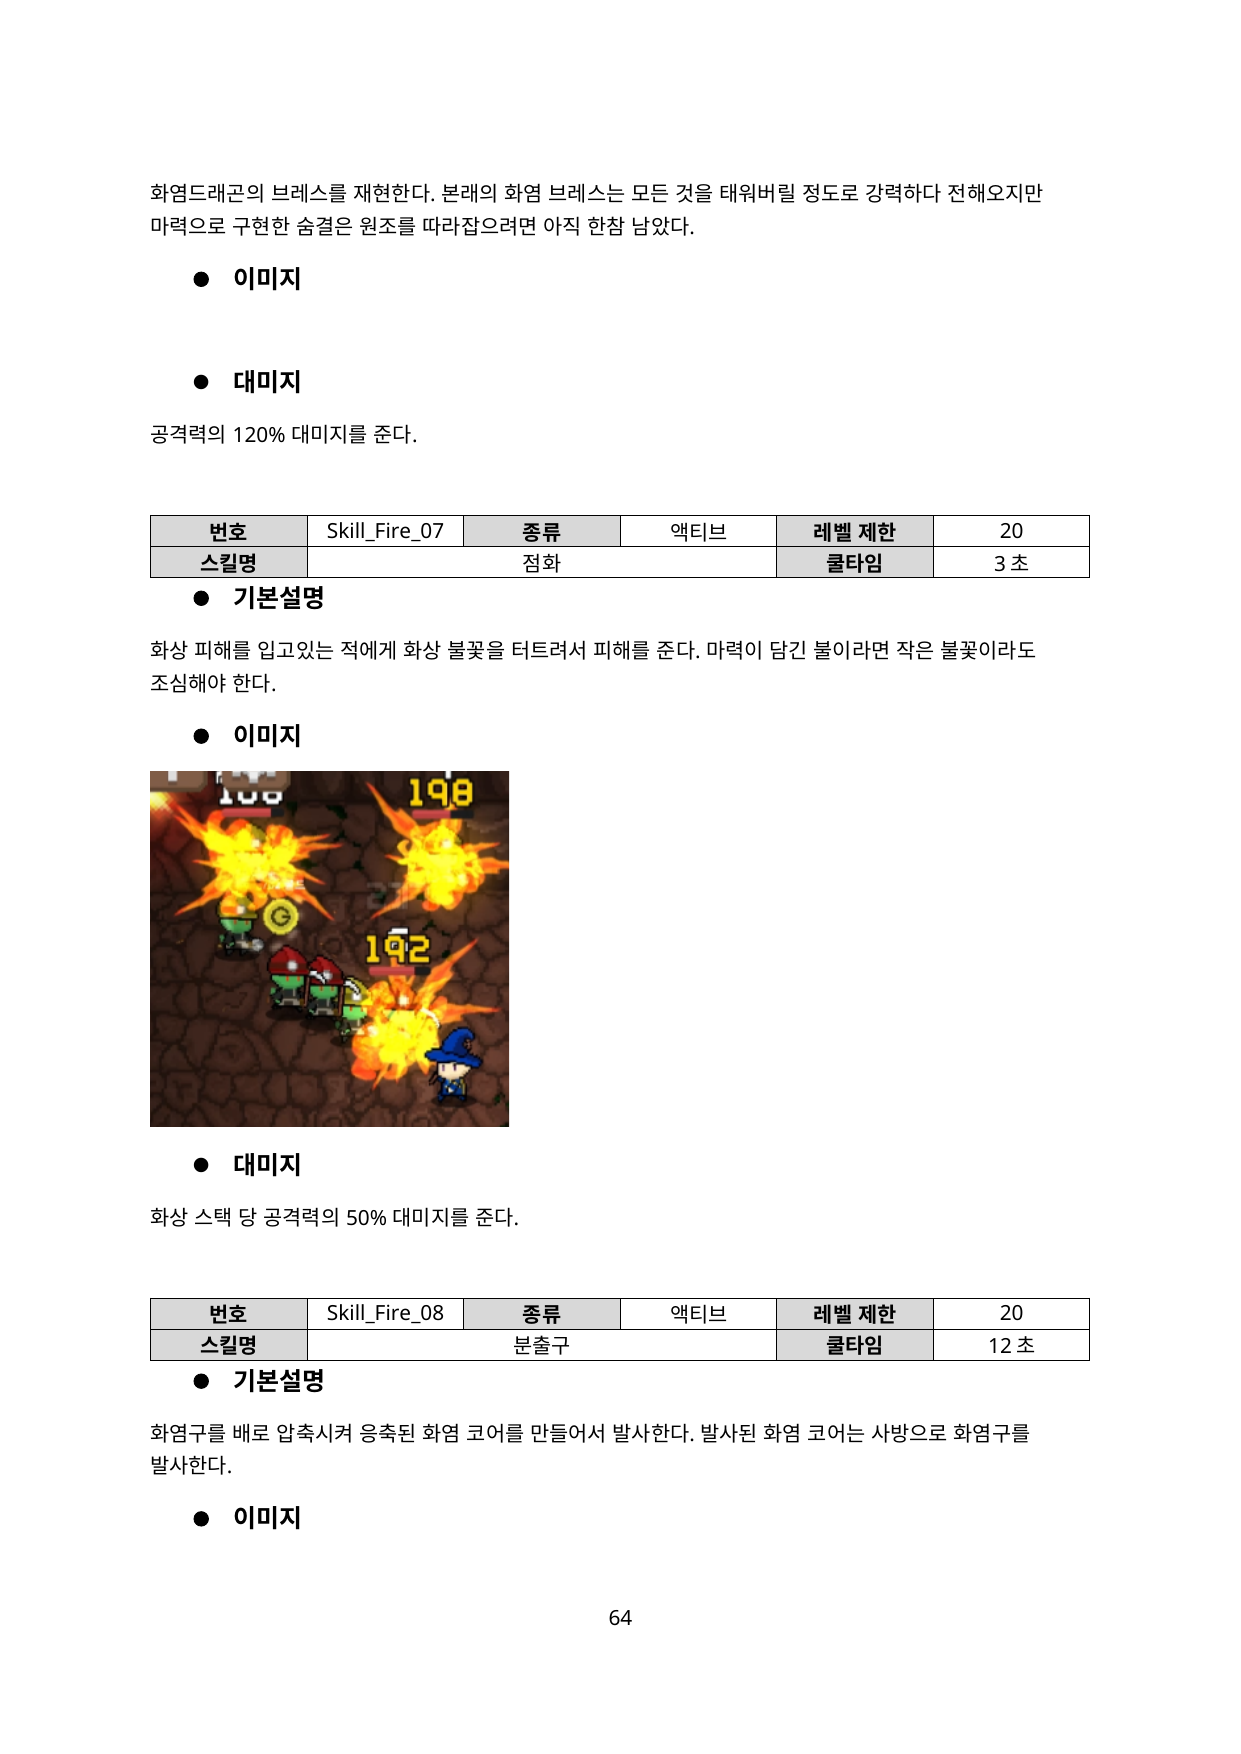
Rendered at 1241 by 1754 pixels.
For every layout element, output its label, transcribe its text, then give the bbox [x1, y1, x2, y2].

list 기본설명 [192, 1361, 1090, 1397]
table_header 액티브 [621, 1299, 776, 1329]
table_cell 점화 [308, 547, 776, 577]
list 이미지 [192, 259, 1090, 296]
table_header 액티브 [621, 516, 776, 546]
table_cell 3초 [934, 547, 1089, 577]
text 화염구를 배로 압축시켜 응축된 화염 코어를 만들어서 발사한다. 발사된 화염 코어는 사방으로 화염구를 발사한다. [150, 1417, 1090, 1480]
list 대미지 [192, 1145, 1090, 1181]
list 이미지 [192, 1499, 1090, 1535]
list 대미지 [192, 362, 1090, 398]
text 화상 피해를 입고있는 적에게 화상 불꽃을 터트려서 피해를 준다. 마력이 담긴 불이라면 작은 불꽃이라도 조심해야 한다. [150, 634, 1090, 697]
table_header 레벨 제한 [777, 516, 933, 546]
table_cell 쿨타임 [777, 1330, 933, 1360]
table_header 번호 [151, 1299, 307, 1329]
text 화상 스택 당 공격력의 50% 대미지를 준다. [150, 1201, 1090, 1231]
table_header 20 [934, 1299, 1089, 1329]
table_cell 분출구 [308, 1330, 776, 1360]
table_header Skill_Fire_08 [308, 1299, 463, 1329]
table_header 레벨 제한 [777, 1299, 933, 1329]
table_cell 12초 [934, 1330, 1089, 1360]
table_header 번호 [151, 516, 307, 546]
list 이미지 [192, 716, 1090, 752]
table_header 종류 [464, 1299, 620, 1329]
table_cell 스킬명 [151, 547, 307, 577]
table_header 종류 [464, 516, 620, 546]
table_header Skill_Fire_07 [308, 516, 463, 546]
table_header 20 [934, 516, 1089, 546]
table_cell 쿨타임 [777, 547, 933, 577]
picture [150, 771, 510, 1127]
list 기본설명 [192, 578, 1090, 614]
table_cell 스킬명 [151, 1330, 307, 1360]
text 공격력의 120% 대미지를 준다. [150, 418, 1090, 448]
text 화염드래곤의 브레스를 재현한다. 본래의 화염 브레스는 모든 것을 태워버릴 정도로 강력하다 전해오지만 마력으로 구현한 숨결은 원조를 따라잡으려면 아직 한참 남았다. [150, 177, 1090, 240]
